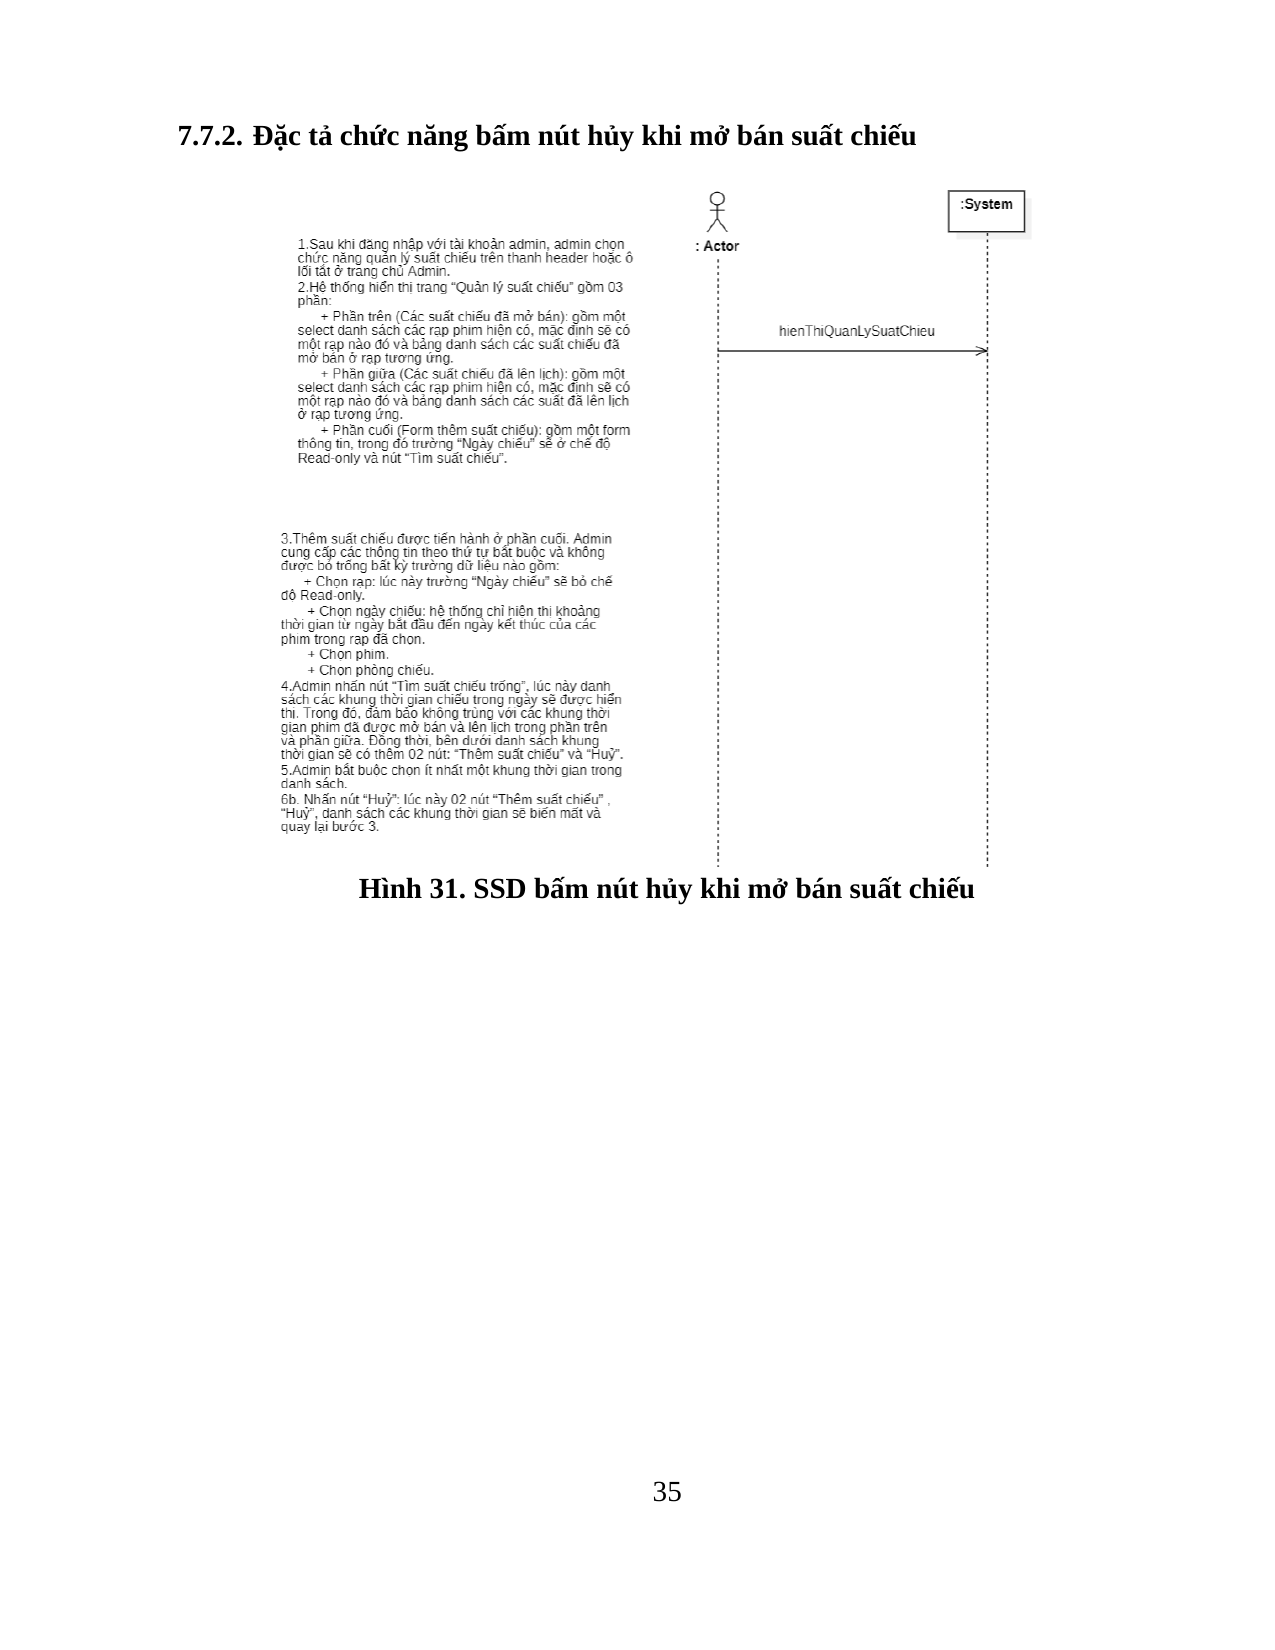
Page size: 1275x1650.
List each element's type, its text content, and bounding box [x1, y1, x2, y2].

subtitle Đặc tả chức năng bấm nút hủy khi mở bán suất chiếu [177, 118, 1157, 152]
picture [234, 156, 1100, 867]
text Hình 31. SSD bấm nút hủy khi mở bán suất chiếu [177, 871, 1157, 905]
